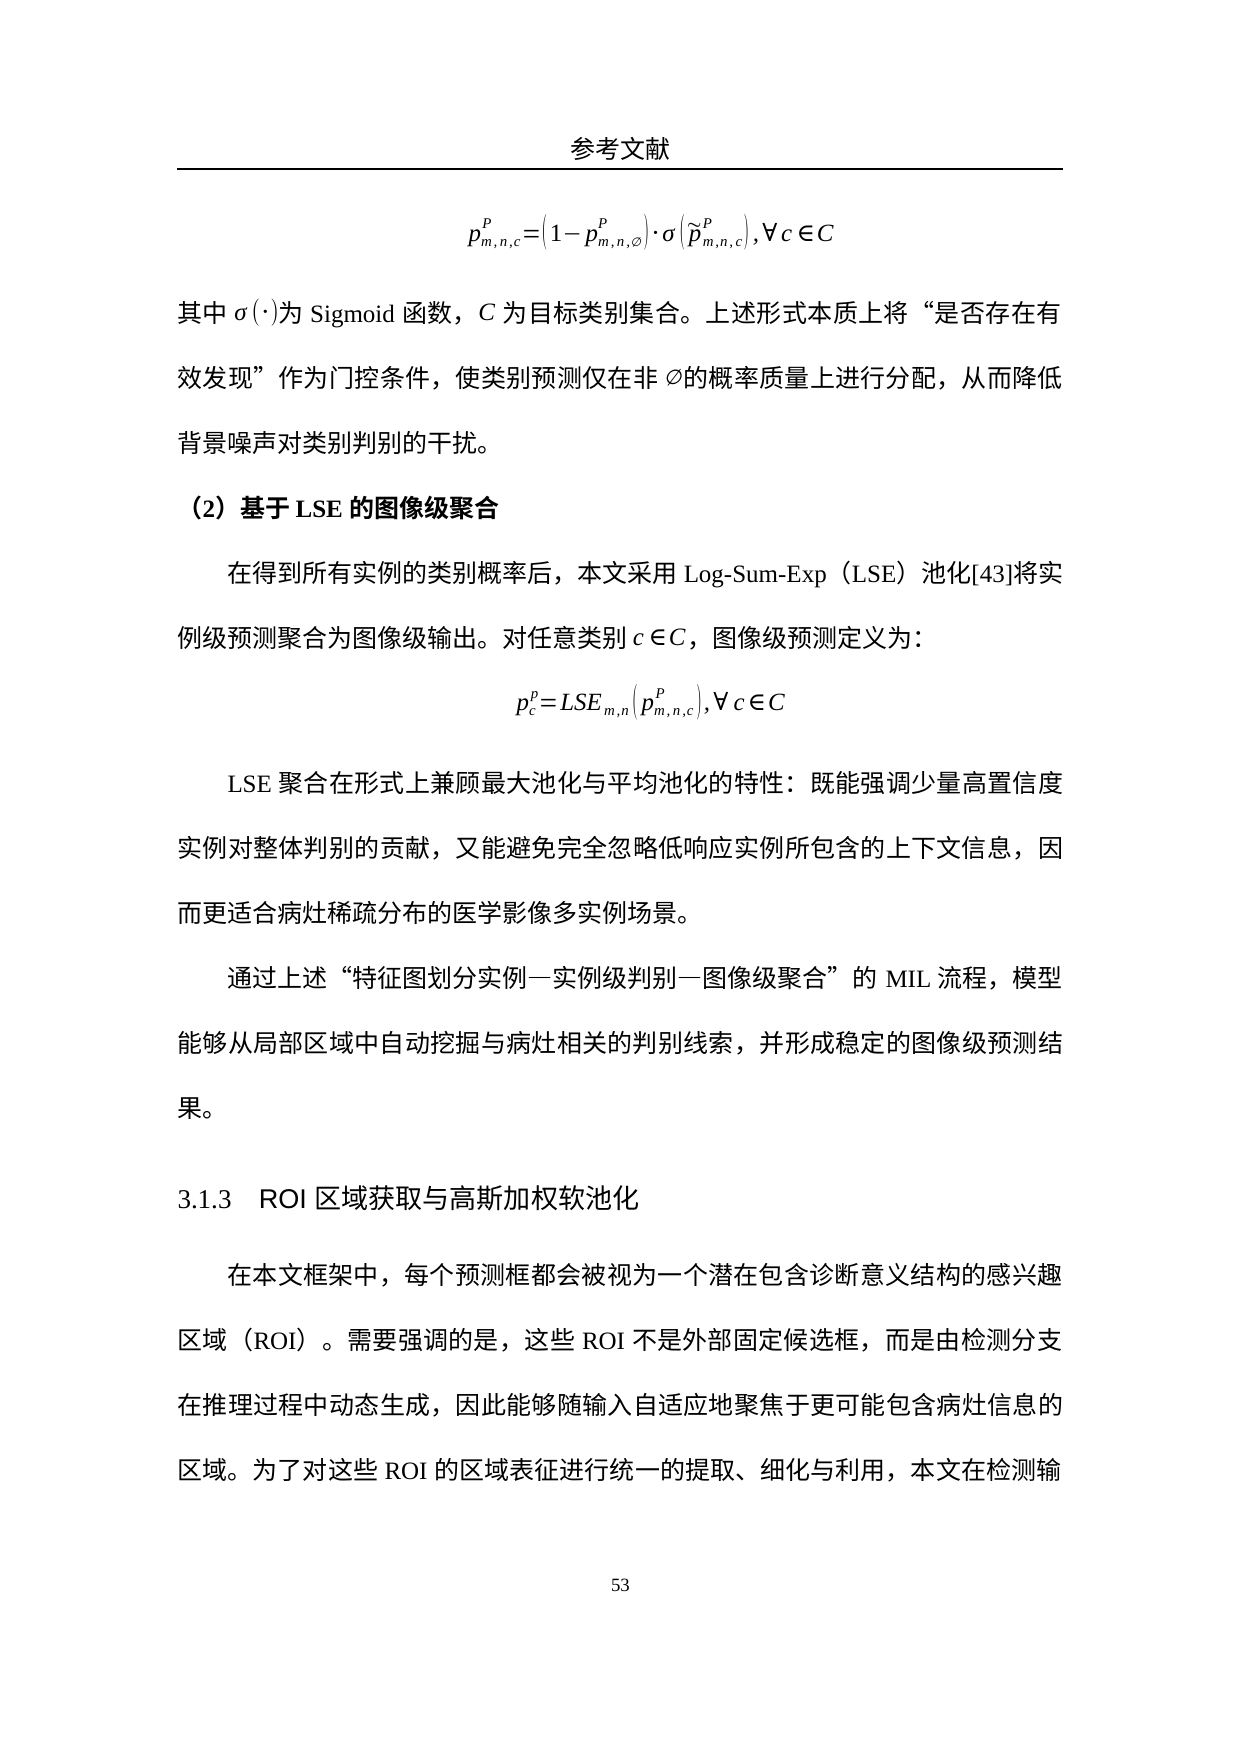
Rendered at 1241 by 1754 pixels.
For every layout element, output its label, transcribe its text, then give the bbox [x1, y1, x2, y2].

subtitle ROI 区域获取与高斯加权软池化 [177, 1164, 1063, 1229]
text 在得到所有实例的类别概率后，本文采用 Log-Sum-Exp（LSE）池化[43]将实例级预测聚合为图像级输出。对任意类别 ，图像级预测定义为： [177, 539, 1063, 669]
text 其中 为 Sigmoid 函数， 为目标类别集合。上述形式本质上将“是否存在有效发现”作为门控条件，使类别预测仅在非 的概率质量上进行分配，从而降低背景噪声对类别判别的干扰。 [177, 279, 1063, 474]
text （2）基于 LSE 的图像级聚合 [177, 474, 1063, 539]
text (3-7) [177, 200, 1063, 265]
text 通过上述“特征图划分实例—实例级判别—图像级聚合”的 MIL 流程，模型能够从局部区域中自动挖掘与病灶相关的判别线索，并形成稳定的图像级预测结果。 [177, 944, 1063, 1139]
text LSE 聚合在形式上兼顾最大池化与平均池化的特性：既能强调少量高置信度实例对整体判别的贡献，又能避免完全忽略低响应实例所包含的上下文信息，因而更适合病灶稀疏分布的医学影像多实例场景。 [177, 749, 1063, 944]
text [177, 1241, 1063, 1501]
text (3-8) [177, 669, 1063, 734]
